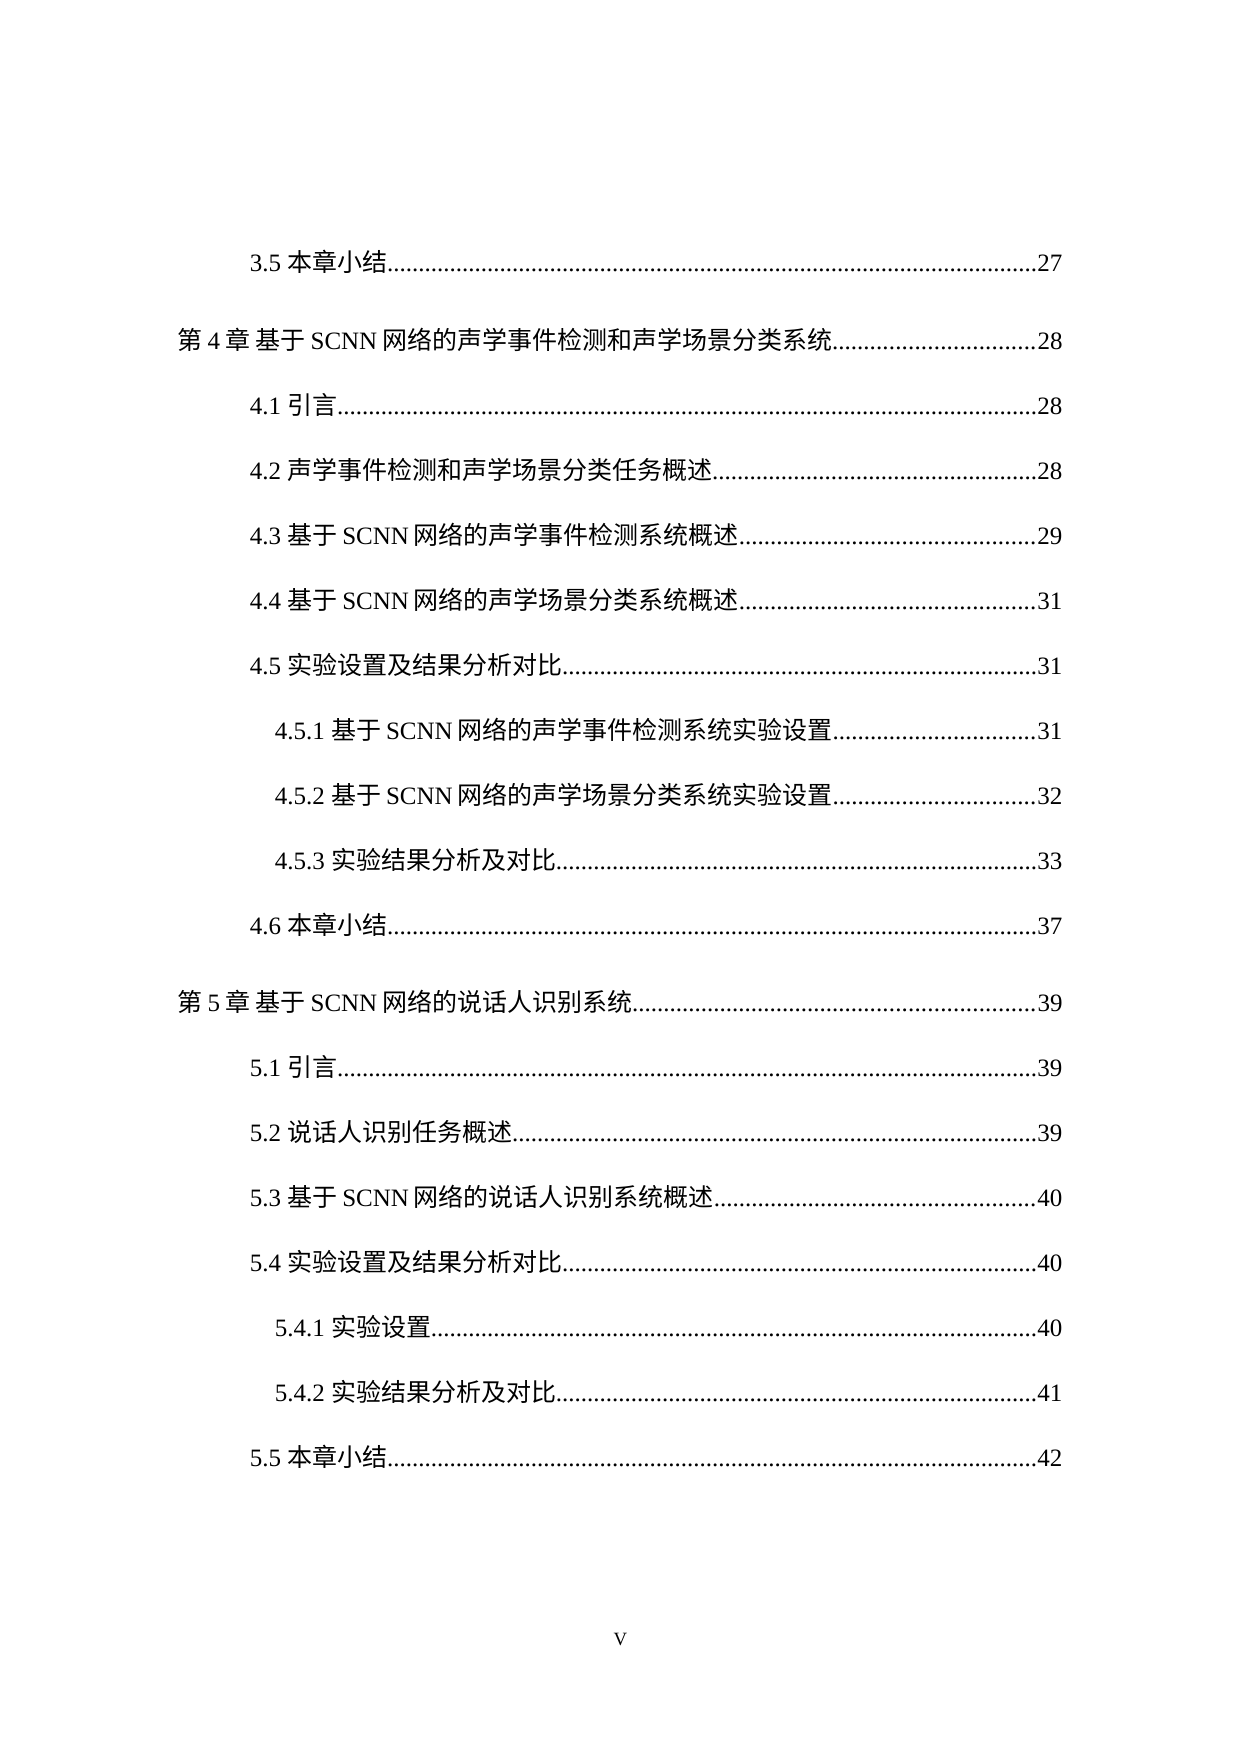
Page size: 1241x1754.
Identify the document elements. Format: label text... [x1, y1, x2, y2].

text 4.4 基于SCNN网络的声学场景分类系统概述 31 [202, 566, 1063, 631]
text 4.5 实验设置及结果分析对比 31 [202, 631, 1063, 696]
text 4.5.3 实验结果分析及对比 33 [227, 826, 1063, 891]
text 4.6 本章小结 37 [202, 891, 1063, 956]
text 第4章 基于SCNN网络的声学事件检测和声学场景分类系统 28 [177, 306, 1063, 371]
text 5.4 实验设置及结果分析对比 40 [202, 1228, 1063, 1293]
text 5.4.1 实验设置 40 [227, 1293, 1063, 1358]
text 5.5 本章小结 42 [202, 1423, 1063, 1488]
text 4.1 引言 28 [202, 371, 1063, 436]
text 4.3 基于SCNN网络的声学事件检测系统概述 29 [202, 501, 1063, 566]
text 第5章 基于SCNN网络的说话人识别系统 39 [177, 968, 1063, 1033]
text 3.5 本章小结 27 [202, 228, 1063, 293]
text 5.3 基于SCNN网络的说话人识别系统概述 40 [202, 1163, 1063, 1228]
text 4.2 声学事件检测和声学场景分类任务概述 28 [202, 436, 1063, 501]
text 5.2 说话人识别任务概述 39 [202, 1098, 1063, 1163]
text 5.4.2 实验结果分析及对比 41 [227, 1358, 1063, 1423]
text 4.5.2 基于SCNN网络的声学场景分类系统实验设置 32 [227, 761, 1063, 826]
text 5.1 引言 39 [202, 1033, 1063, 1098]
text 4.5.1 基于SCNN网络的声学事件检测系统实验设置 31 [227, 696, 1063, 761]
